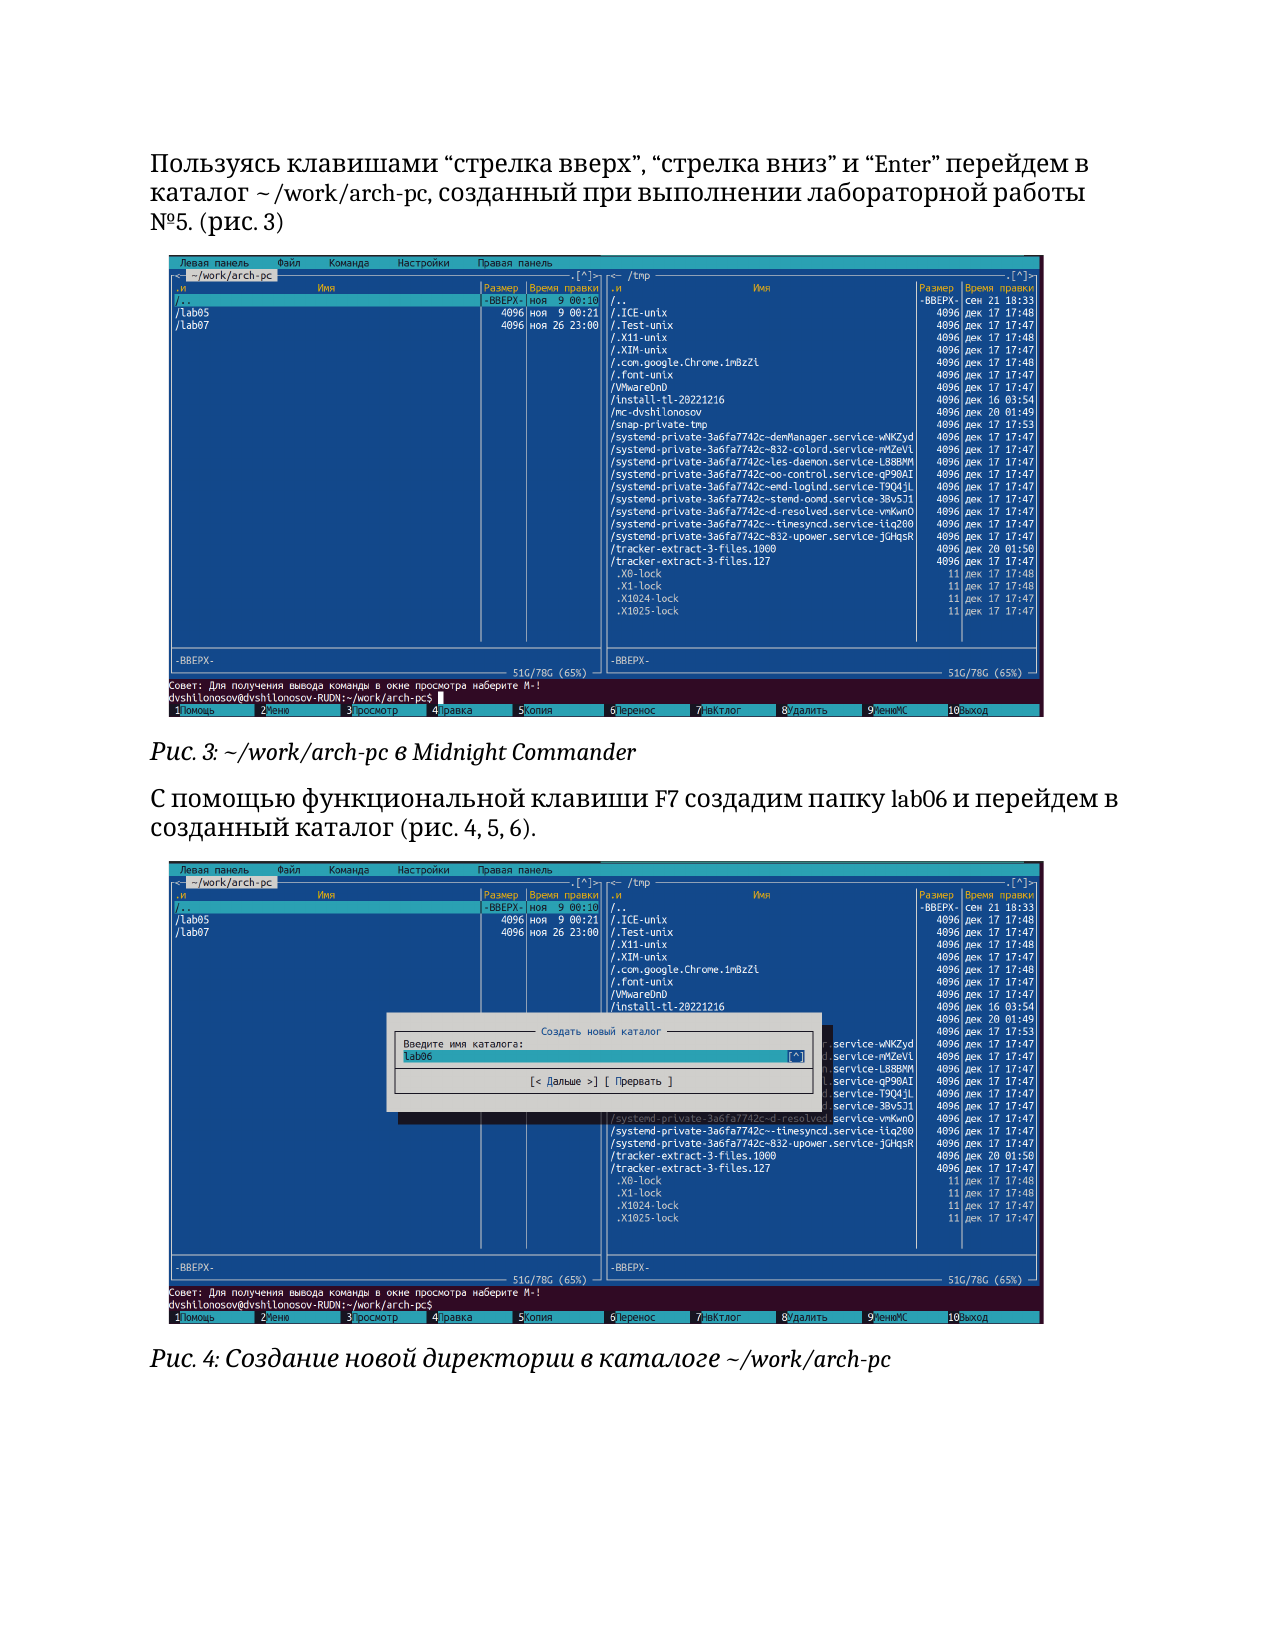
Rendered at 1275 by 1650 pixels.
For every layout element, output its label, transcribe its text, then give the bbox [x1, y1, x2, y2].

picture [168, 861, 1044, 1324]
text Пользуясь клавишами “стрелка вверх”, “стрелка вниз” и “Enter” перейдем в каталог ~/work/arch-pc, созданный при выполнении лабораторной работы №5. (рис. 3) [150, 150, 1125, 236]
text Рис. 4: Создание новой директории в каталоге ~/work/arch-pc [150, 1344, 1125, 1373]
picture [168, 255, 1044, 717]
text Рис. 3: ~/work/arch-pc в Midnight Commander [150, 738, 1125, 767]
text С помощью функциональной клавиши F7 создадим папку lab06 и перейдем в созданный каталог (рис. 4, 5, 6). [150, 785, 1125, 843]
